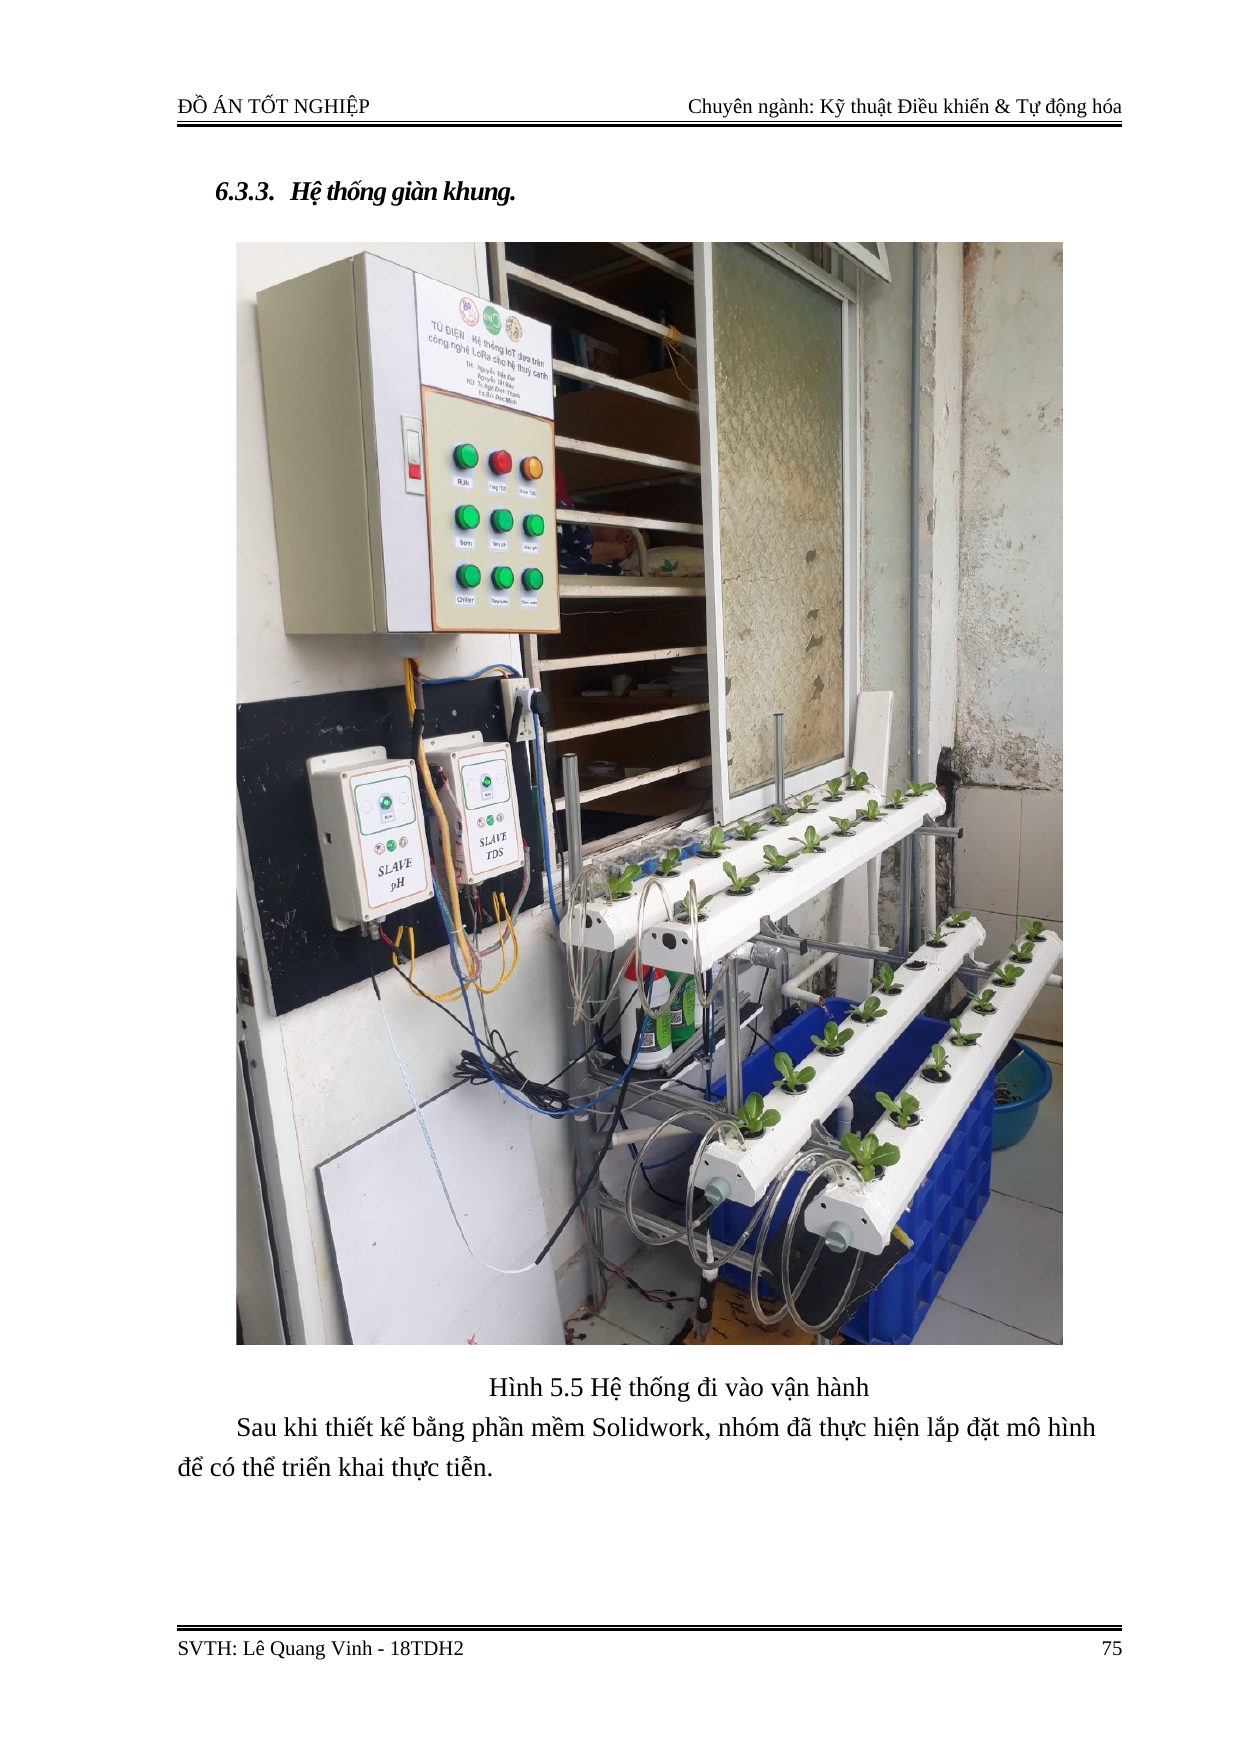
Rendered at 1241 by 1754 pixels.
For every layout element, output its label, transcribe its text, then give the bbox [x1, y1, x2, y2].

subtitle Hệ thống giàn khung. [215, 175, 1122, 206]
text Sau khi thiết kế bằng phần mềm Solidwork, nhóm đã thực hiện lắp đặt mô hình để có thể triển khai thực tiễn. [177, 1411, 1122, 1483]
picture [236, 242, 1063, 1345]
text Hình 5.5 Hệ thống đi vào vận hành [177, 1371, 1122, 1402]
